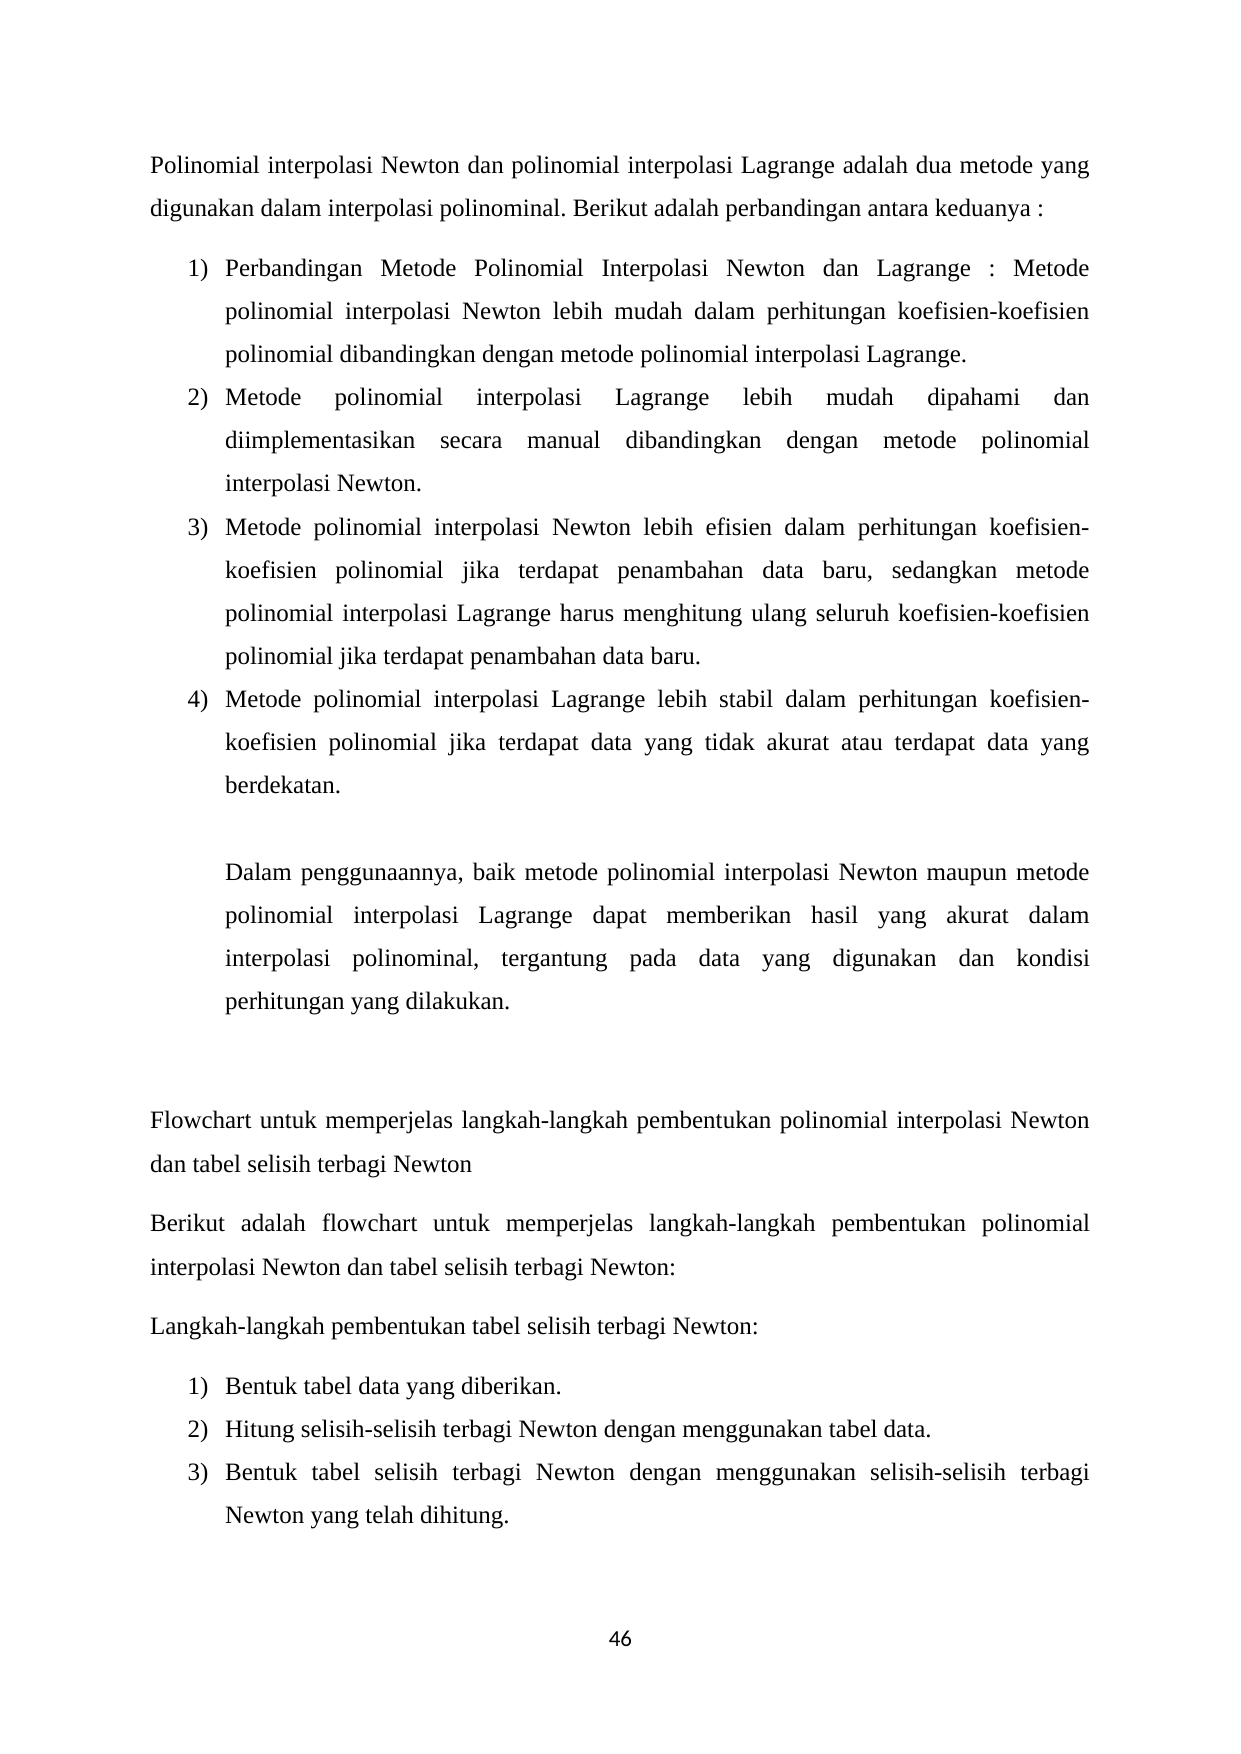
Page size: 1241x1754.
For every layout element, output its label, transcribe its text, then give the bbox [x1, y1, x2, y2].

list Dalam penggunaannya, baik metode polinomial interpolasi Newton maupun metode polinomial interpolasi Lagrange dapat memberikan hasil yang akurat dalam interpolasi polinominal, tergantung pada data yang digunakan dan kondisi perhitungan yang dilakukan. [225, 857, 1090, 1015]
list Metode polinomial interpolasi Newton lebih efisien dalam perhitungan koefisien-koefisien polinomial jika terdapat penambahan data baru, sedangkan metode polinomial interpolasi Lagrange harus menghitung ulang seluruh koefisien-koefisien polinomial jika terdapat penambahan data baru. [187, 512, 1090, 670]
list Perbandingan Metode Polinomial Interpolasi Newton dan Lagrange : Metode polinomial interpolasi Newton lebih mudah dalam perhitungan koefisien-koefisien polinomial dibandingkan dengan metode polinomial interpolasi Lagrange. [187, 253, 1090, 368]
text Polinomial interpolasi Newton dan polinomial interpolasi Lagrange adalah dua metode yang digunakan dalam interpolasi polinominal. Berikut adalah perbandingan antara keduanya : [150, 150, 1090, 222]
text Langkah-langkah pembentukan tabel selisih terbagi Newton: [150, 1311, 1090, 1340]
text Flowchart untuk memperjelas langkah-langkah pembentukan polinomial interpolasi Newton dan tabel selisih terbagi Newton [150, 1106, 1090, 1177]
list Metode polinomial interpolasi Lagrange lebih mudah dipahami dan diimplementasikan secara manual dibandingkan dengan metode polinomial interpolasi Newton. [187, 382, 1090, 497]
list Bentuk tabel data yang diberikan. [187, 1371, 1090, 1400]
list Hitung selisih-selisih terbagi Newton dengan menggunakan tabel data. [187, 1414, 1090, 1443]
text Berikut adalah flowchart untuk memperjelas langkah-langkah pembentukan polinomial interpolasi Newton dan tabel selisih terbagi Newton: [150, 1208, 1090, 1280]
list Metode polinomial interpolasi Lagrange lebih stabil dalam perhitungan koefisien-koefisien polinomial jika terdapat data yang tidak akurat atau terdapat data yang berdekatan. [187, 684, 1090, 799]
list Bentuk tabel selisih terbagi Newton dengan menggunakan selisih-selisih terbagi Newton yang telah dihitung. [187, 1457, 1090, 1529]
